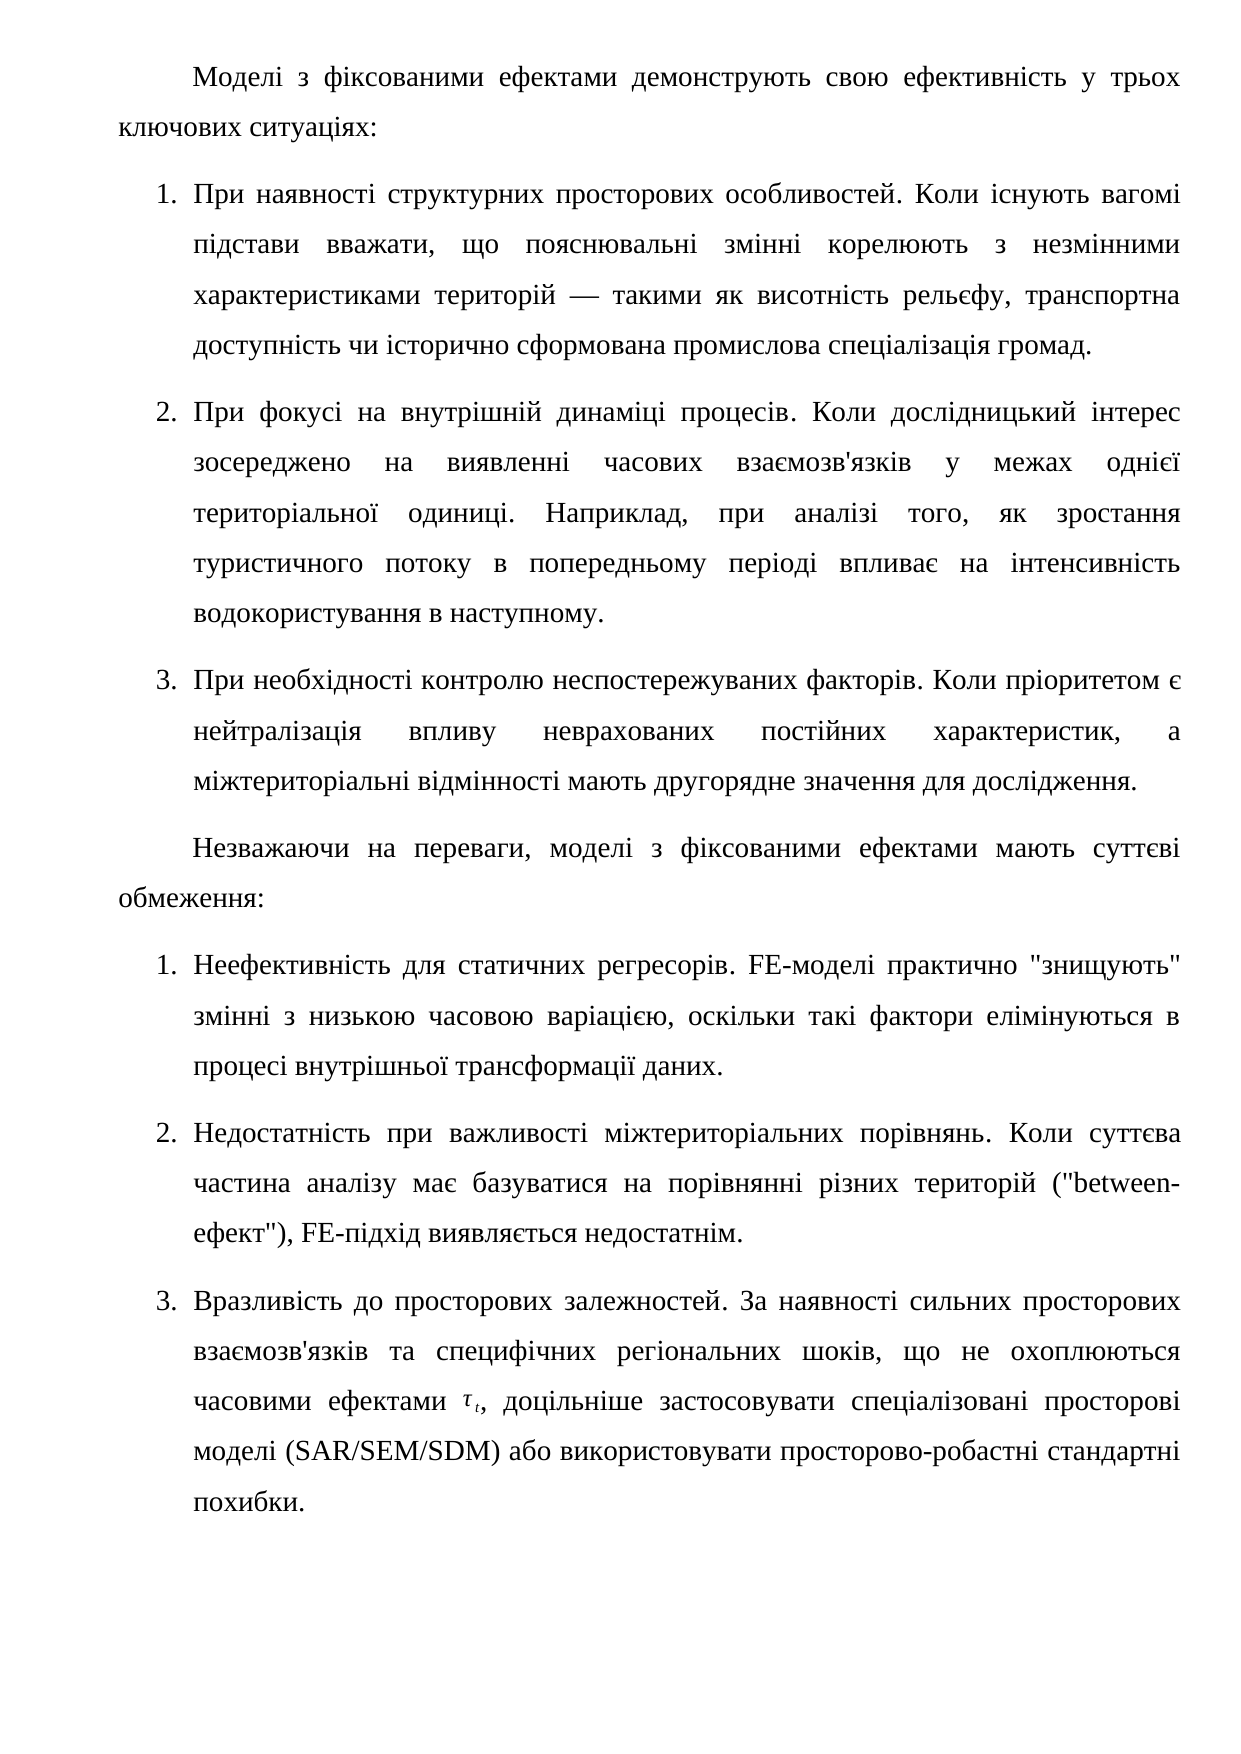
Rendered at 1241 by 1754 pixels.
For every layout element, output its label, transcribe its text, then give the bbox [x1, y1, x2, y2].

list Неефективність для статичних регресорів. FE-моделі практично "знищують" змінні з низькою часовою варіацією, оскільки такі фактори елімінуються в процесі внутрішньої трансформації даних. [156, 947, 1181, 1082]
list При фокусі на внутрішній динаміці процесів. Коли дослідницький інтерес зосереджено на виявленні часових взаємозв'язків у межах однієї територіальної одиниці. Наприклад, при аналізі того, як зростання туристичного потоку в попередньому періоді впливає на інтенсивність водокористування в наступному. [156, 394, 1181, 629]
text Незважаючи на переваги, моделі з фіксованими ефектами мають суттєві обмеження: [118, 830, 1181, 914]
list Недостатність при важливості міжтериторіальних порівнянь. Коли суттєва частина аналізу має базуватися на порівнянні різних територій ("between-ефект"), FE-підхід виявляється недостатнім. [156, 1115, 1181, 1249]
list При необхідності контролю неспостережуваних факторів. Коли пріоритетом є нейтралізація впливу неврахованих постійних характеристик, а міжтериторіальні відмінності мають другорядне значення для дослідження. [156, 662, 1181, 797]
text Моделі з фіксованими ефектами демонструють свою ефективність у трьох ключових ситуаціях: [118, 59, 1181, 143]
list Вразливість до просторових залежностей. За наявності сильних просторових взаємозв'язків та специфічних регіональних шоків, що не охоплюються часовими ефектами , доцільніше застосовувати спеціалізовані просторові моделі (SAR/SEM/SDM) або використовувати просторово-робастні стандартні похибки. [156, 1283, 1181, 1517]
list При наявності структурних просторових особливостей. Коли існують вагомі підстави вважати, що пояснювальні змінні корелюють з незмінними характеристиками територій — такими як висотність рельєфу, транспортна доступність чи історично сформована промислова спеціалізація громад. [156, 176, 1181, 361]
